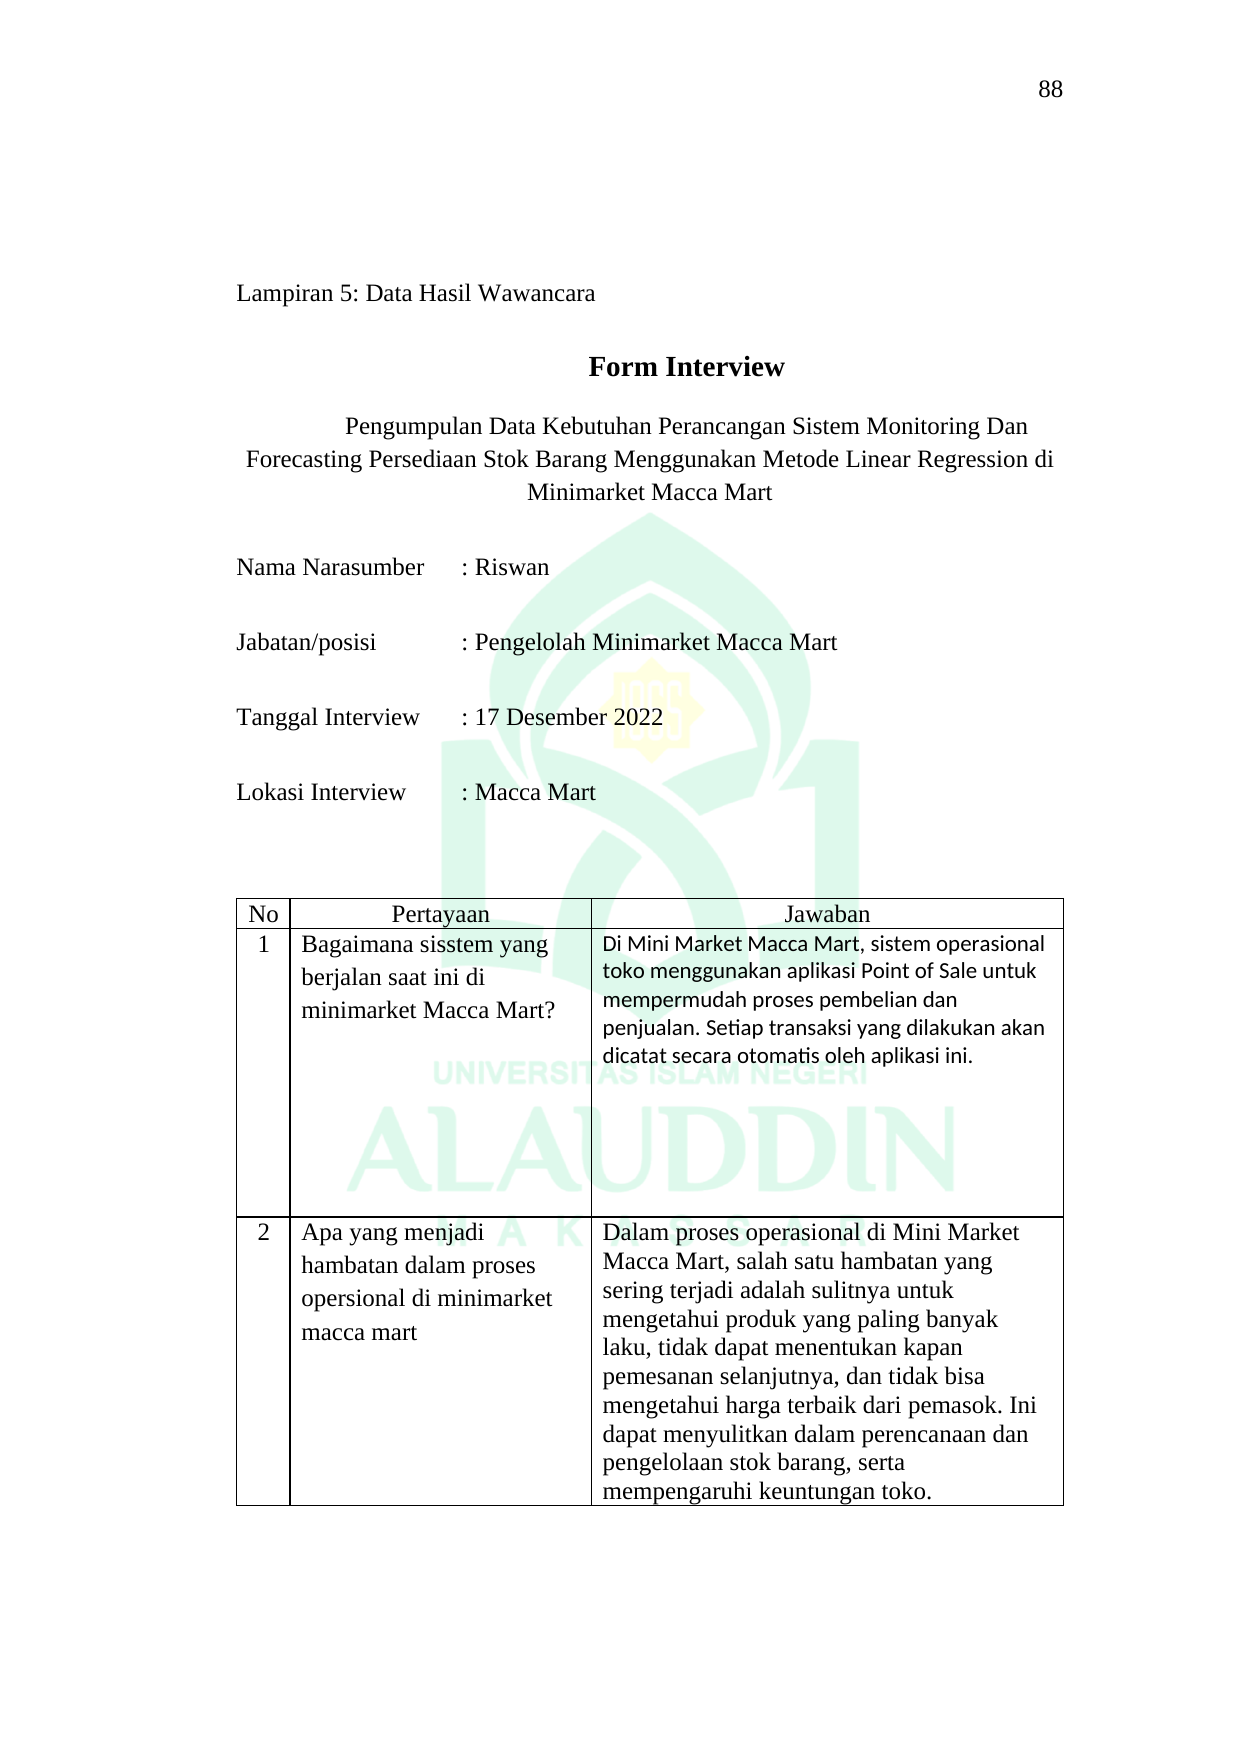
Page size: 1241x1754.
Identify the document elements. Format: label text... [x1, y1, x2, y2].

table_header Jawaban [592, 899, 1063, 928]
table_header No [237, 899, 289, 928]
text Lokasi Interview : Macca Mart [236, 760, 1063, 810]
text Nama Narasumber : Riswan [236, 535, 1063, 585]
table_cell Bagaimana sisstem yang berjalan saat ini di minimarket Macca Mart? [291, 929, 591, 1216]
text Pengumpulan Data Kebutuhan Perancangan Sistem Monitoring Dan Forecasting Persediaan Stok Barang Menggunakan Metode Linear Regression di Minimarket Macca Mart [236, 411, 1063, 506]
text Form Interview [236, 336, 1063, 386]
table_cell Dalam proses operasional di Mini Market Macca Mart, salah satu hambatan yang sering terjadi adalah sulitnya untuk mengetahui produk yang paling banyak laku, tidak dapat menentukan kapan pemesanan selanjutnya, dan tidak bisa mengetahui harga terbaik dari pemasok. Ini dapat menyulitkan dalam perencanaan dan pengelolaan stok barang, serta mempengaruhi keuntungan toko. [592, 1218, 1063, 1505]
table_cell 2 [237, 1218, 289, 1505]
table_cell Di Mini Market Macca Mart, sistem operasional toko menggunakan aplikasi Point of Sale untuk mempermudah proses pembelian dan penjualan. Setiap transaksi yang dilakukan akan dicatat secara otomatis oleh aplikasi ini. [592, 929, 1063, 1216]
table_header Pertayaan [291, 899, 591, 928]
table_cell Apa yang menjadi hambatan dalam proses opersional di minimarket macca mart [291, 1218, 591, 1505]
table_cell 1 [237, 929, 289, 1216]
text Lampiran 5: Data Hasil Wawancara [236, 261, 1063, 311]
text Jabatan/posisi : Pengelolah Minimarket Macca Mart [236, 610, 1063, 660]
text Tanggal Interview : 17 Desember 2022 [236, 685, 1063, 735]
